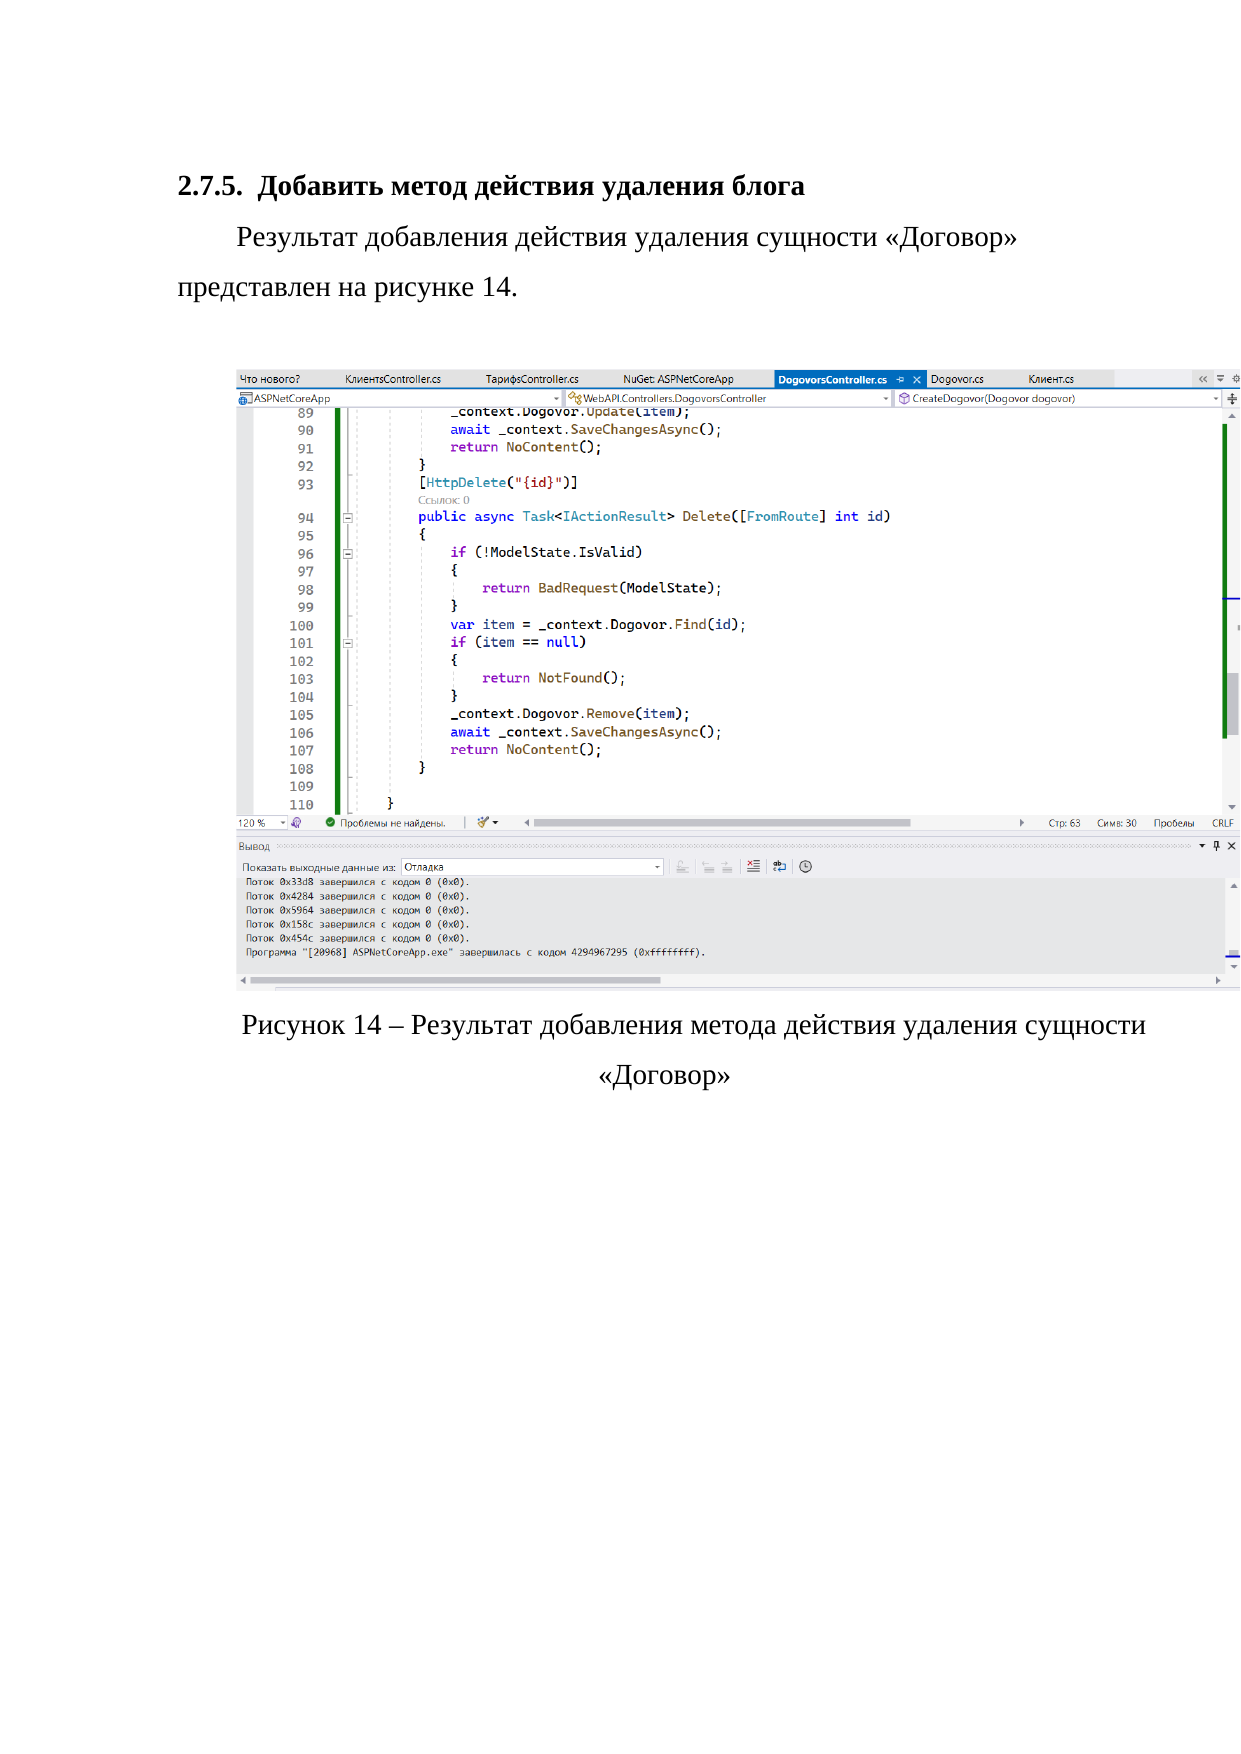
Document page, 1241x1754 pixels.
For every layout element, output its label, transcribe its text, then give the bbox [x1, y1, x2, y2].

text Рисунок 14 – Результат добавления метода действия удаления сущности «Договор» [177, 1007, 1152, 1091]
picture [236, 369, 1241, 991]
subtitle 2.7.5. Добавить метод действия удаления блога [177, 168, 1152, 202]
text Результат добавления действия удаления сущности «Договор» представлен на рисунке 14. [177, 219, 1152, 303]
